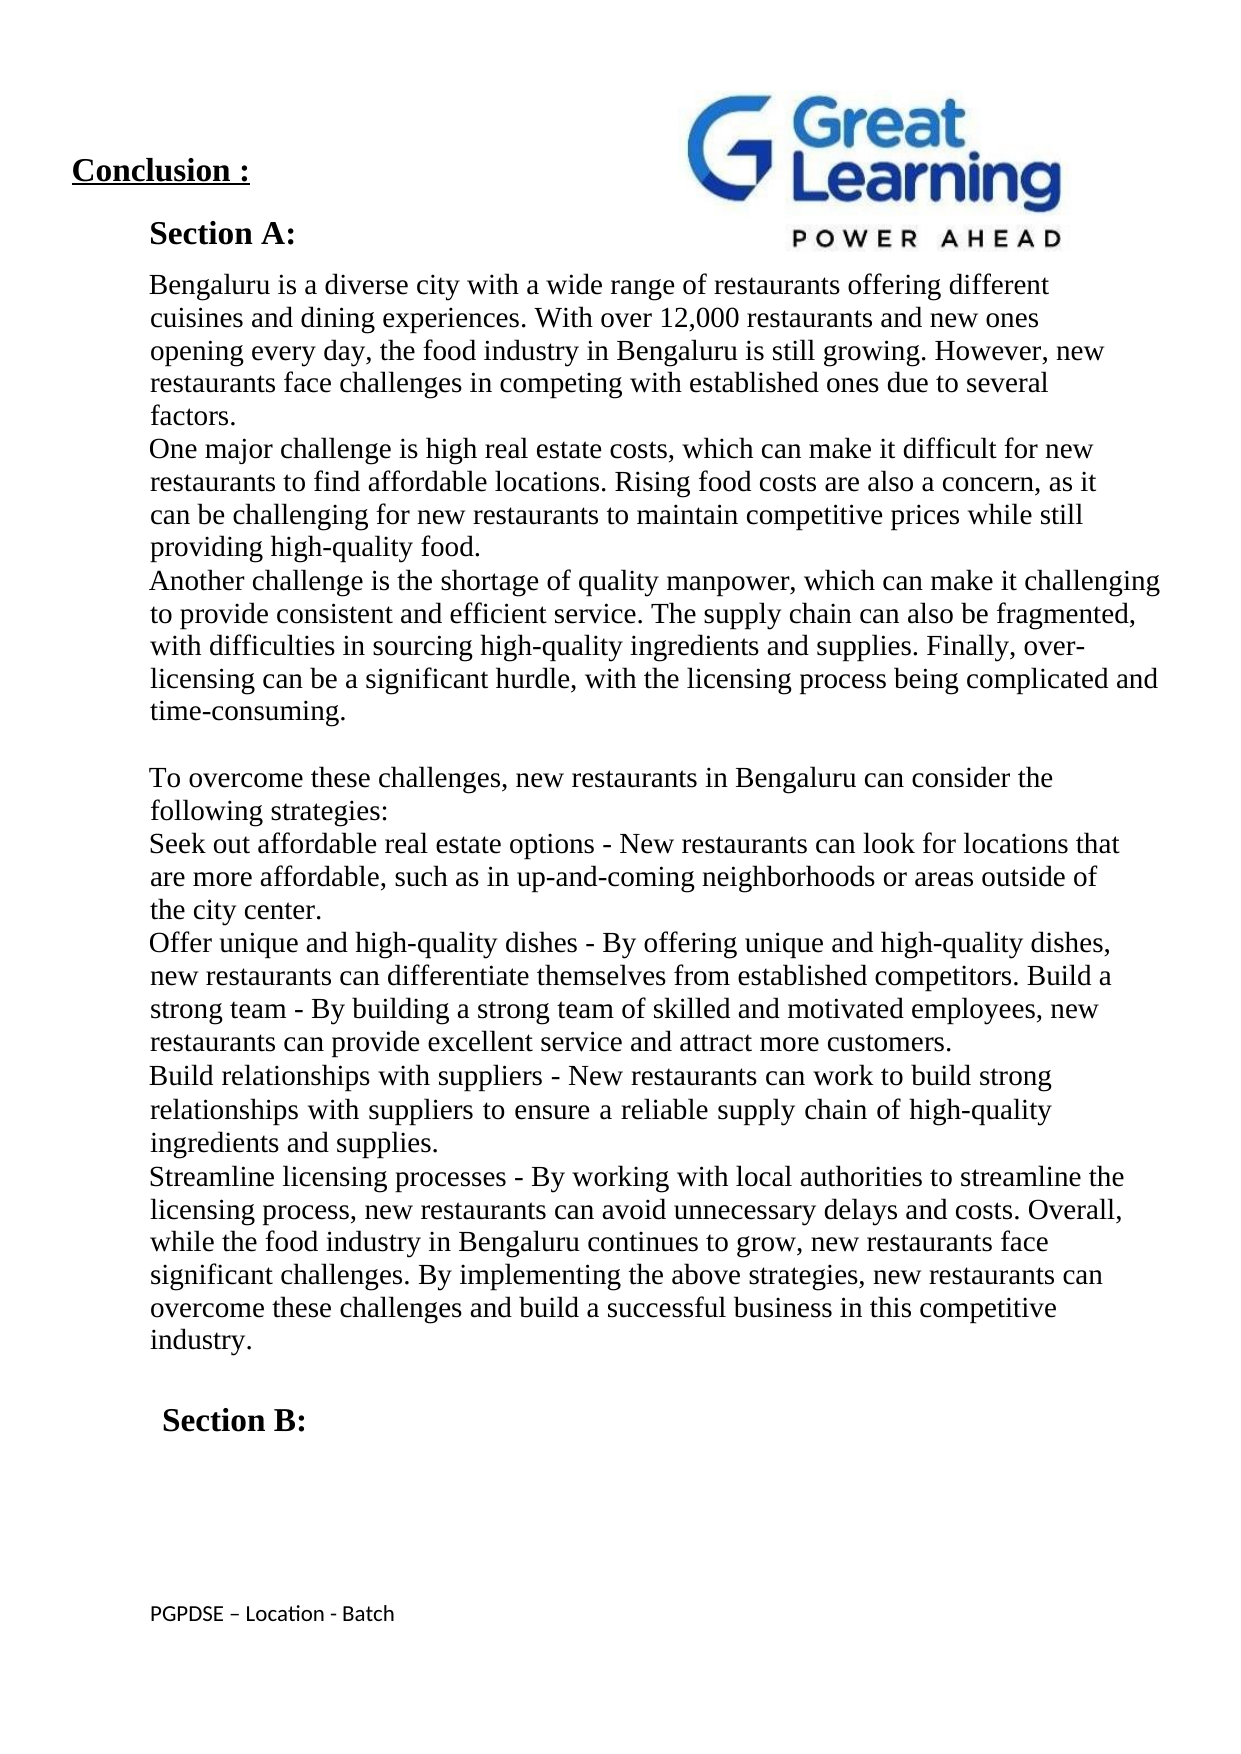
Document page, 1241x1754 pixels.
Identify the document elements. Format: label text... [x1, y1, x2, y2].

subtitle Section B: [162, 1401, 1165, 1439]
subtitle Section A: [149, 213, 1165, 251]
text To overcome these challenges, new restaurants in Bengaluru can consider the following strategies: [149, 762, 1163, 827]
text Another challenge is the shortage of quality manpower, which can make it challenging to provide consistent and efficient service. The supply chain can also be fragmented, with difficulties in sourcing high-quality ingredients and supplies. Finally, over-licensing can be a significant hurdle, with the licensing process being complicated and time-consuming. [149, 564, 1163, 727]
text Streamline licensing processes - By working with local authorities to streamline the licensing process, new restaurants can avoid unnecessary delays and costs. Overall, while the food industry in Bengaluru continues to grow, new restaurants face significant challenges. By implementing the above strategies, new restaurants can overcome these challenges and build a successful business in this competitive industry. [149, 1160, 1131, 1356]
picture [678, 188, 1072, 213]
text Offer unique and high-quality dishes - By offering unique and high-quality dishes, new restaurants can differentiate themselves from established competitors. Build a strong team - By building a strong team of skilled and motivated employees, new restaurants can provide excellent service and attract more customers. [149, 927, 1117, 1057]
text Build relationships with suppliers - New restaurants can work to build strong relationships with suppliers to ensure a reliable supply chain of high-quality ingredients and supplies. [149, 1058, 1053, 1159]
text Bengaluru is a diverse city with a wide range of restaurants offering different cuisines and dining experiences. With over 12,000 restaurants and new ones opening every day, the food industry in Bengaluru is still growing. However, new restaurants face challenges in competing with established ones due to several factors. [149, 269, 1138, 432]
text Seek out affordable real estate options - New restaurants can look for locations that are more affordable, such as in up-and-coming neighborhoods or areas outside of the city center. [149, 828, 1139, 926]
text One major challenge is high real estate costs, which can make it difficult for new restaurants to find affordable locations. Rising food costs are also a concern, as it can be challenging for new restaurants to maintain competitive prices while still providing high-quality food. [149, 433, 1142, 563]
subtitle Conclusion : [71, 150, 1165, 188]
picture [678, 90, 1072, 150]
